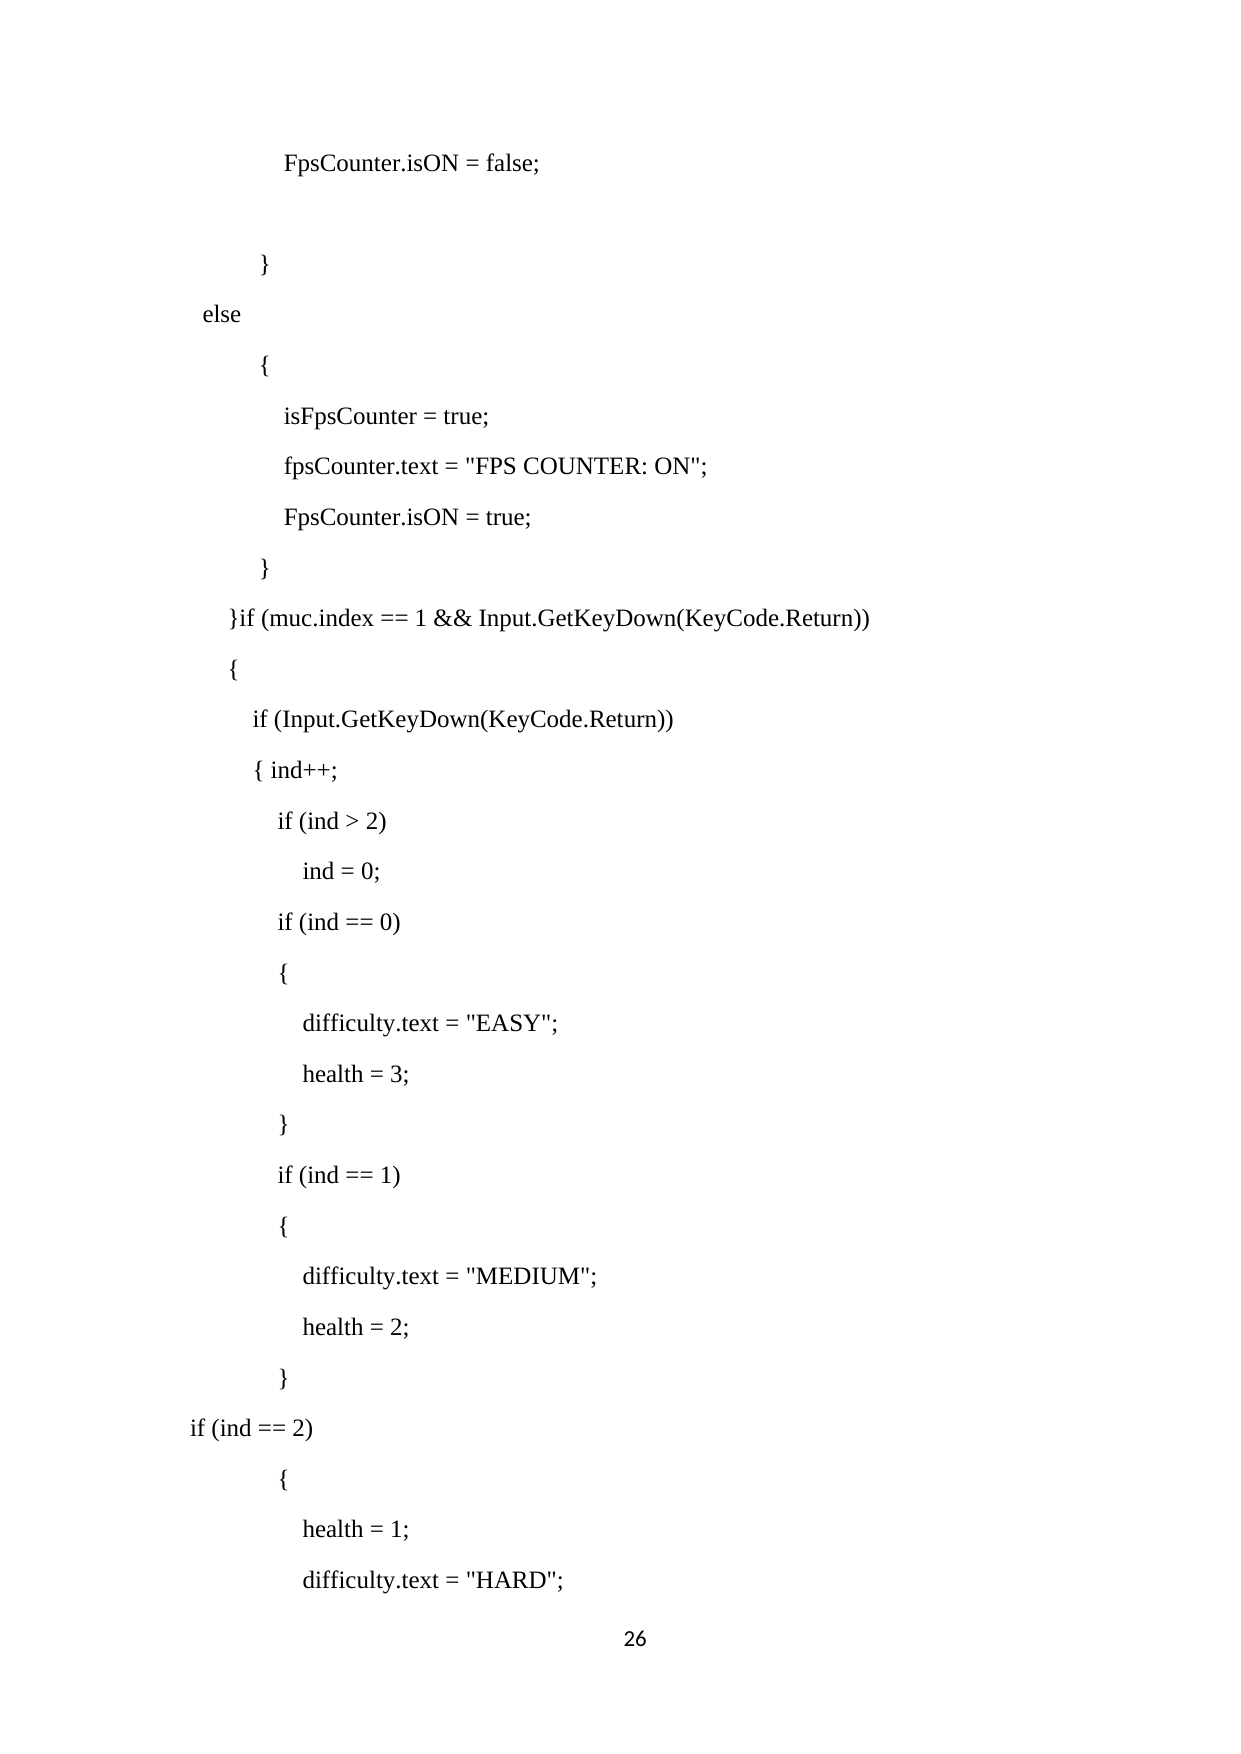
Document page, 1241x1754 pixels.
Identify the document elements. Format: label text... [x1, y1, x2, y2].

text if (ind > 2) [177, 806, 1092, 834]
text difficulty.text = "EASY"; [177, 1008, 1092, 1037]
text } [177, 249, 1092, 278]
text { [177, 958, 1092, 986]
text fpsCounter.text = "FPS COUNTER: ON"; [177, 451, 1092, 480]
text }if (muc.index == 1 && Input.GetKeyDown(KeyCode.Return)) [177, 603, 1092, 632]
text health = 3; [177, 1059, 1092, 1088]
text FpsCounter.isON = false; [177, 148, 1092, 176]
text isFpsCounter = true; [177, 401, 1092, 429]
text { [177, 350, 1092, 379]
text { [177, 1464, 1092, 1493]
text } [177, 1363, 1092, 1391]
text health = 1; [177, 1514, 1092, 1543]
text if (ind == 0) [177, 907, 1092, 936]
text { [177, 654, 1092, 683]
text if (Input.GetKeyDown(KeyCode.Return)) [177, 704, 1092, 733]
text if (ind == 2) [177, 1413, 1092, 1442]
text else [177, 299, 1092, 328]
text ind = 0; [177, 856, 1092, 885]
text { ind++; [177, 755, 1092, 784]
text FpsCounter.isON = true; [177, 502, 1092, 531]
text { [177, 1211, 1092, 1239]
text } [177, 1109, 1092, 1138]
text difficulty.text = "HARD"; [177, 1565, 1092, 1594]
text difficulty.text = "MEDIUM"; [177, 1261, 1092, 1290]
text health = 2; [177, 1312, 1092, 1341]
text } [177, 553, 1092, 581]
text if (ind == 1) [177, 1160, 1092, 1189]
